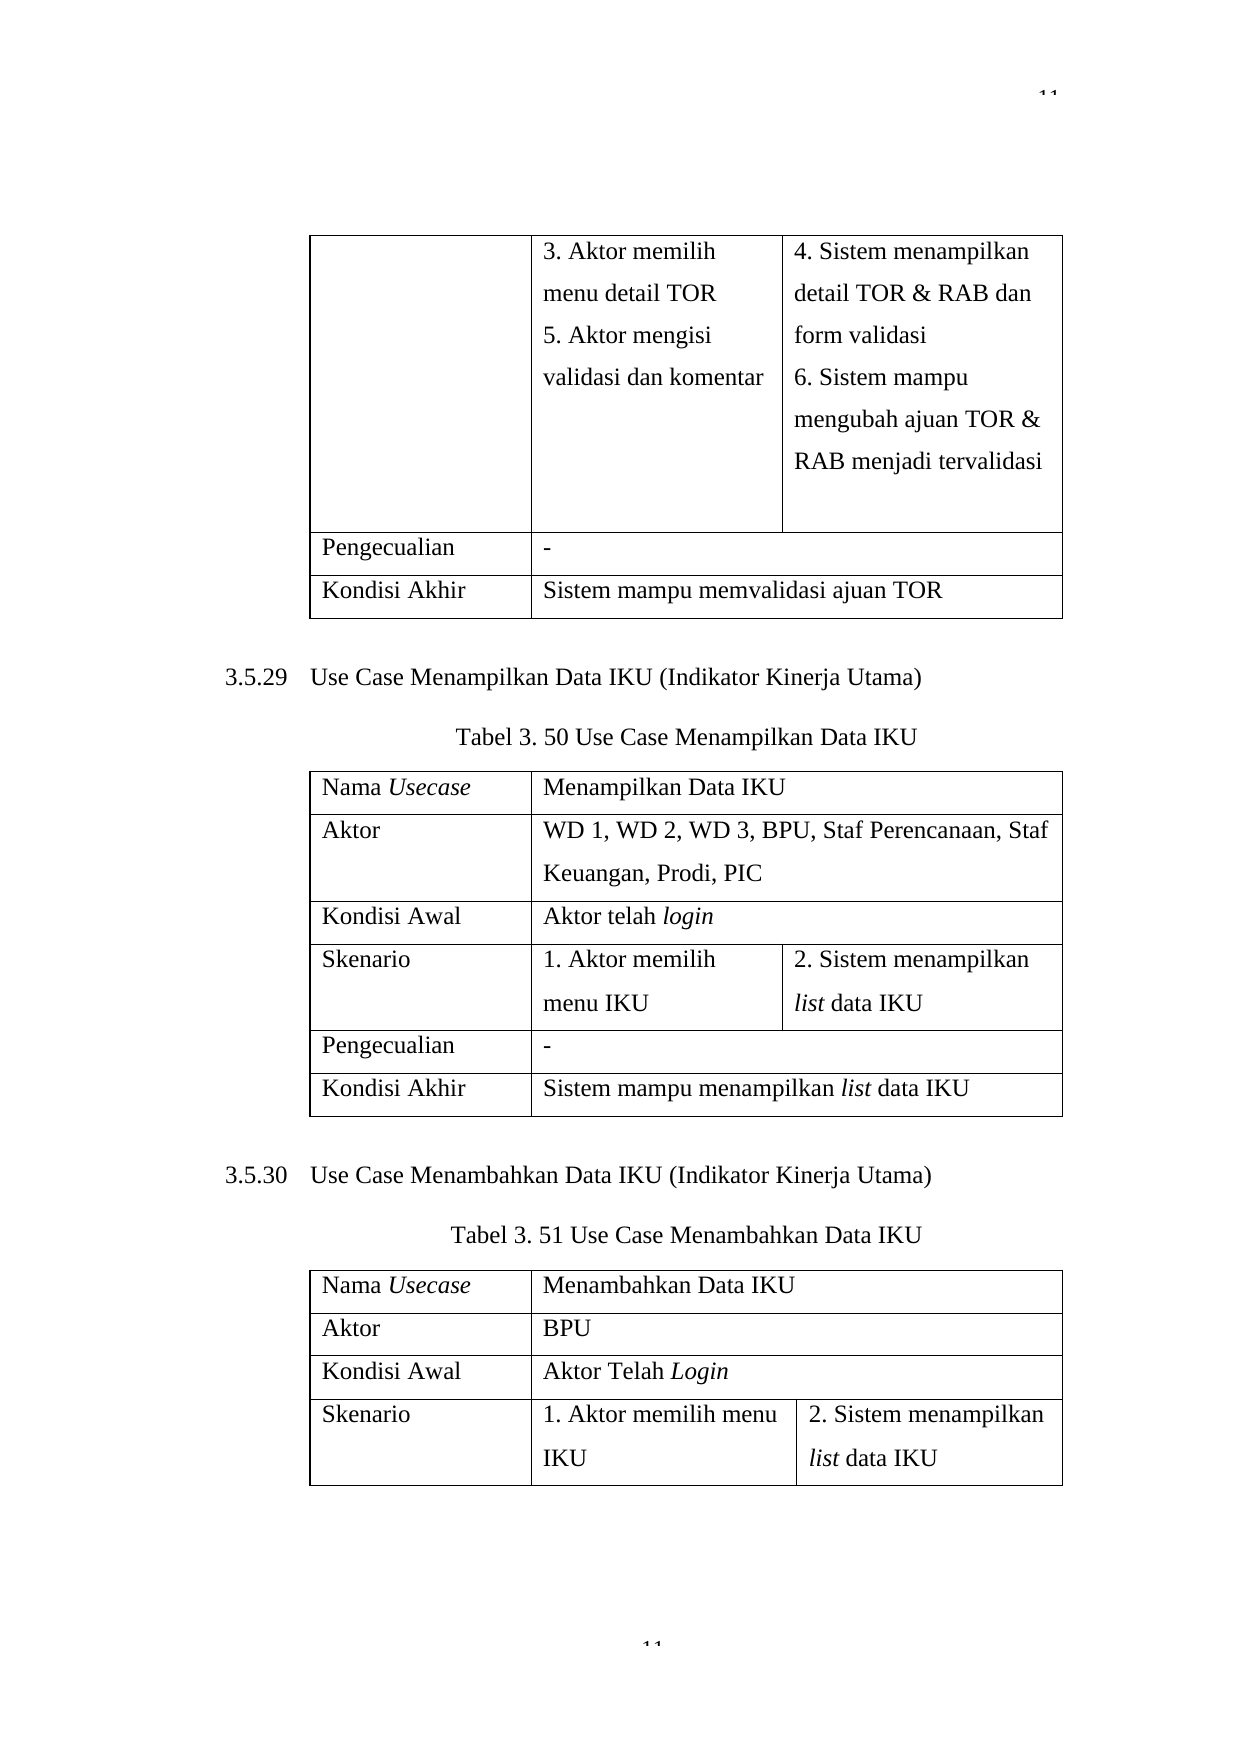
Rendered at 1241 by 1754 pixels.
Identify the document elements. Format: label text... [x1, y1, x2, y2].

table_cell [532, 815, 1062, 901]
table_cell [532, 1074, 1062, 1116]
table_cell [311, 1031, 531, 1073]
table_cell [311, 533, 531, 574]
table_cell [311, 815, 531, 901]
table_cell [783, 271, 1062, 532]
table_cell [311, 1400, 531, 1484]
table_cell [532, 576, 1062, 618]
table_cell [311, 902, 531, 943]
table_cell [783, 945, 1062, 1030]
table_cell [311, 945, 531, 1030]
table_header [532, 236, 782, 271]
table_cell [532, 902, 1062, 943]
list Use Case Menambahkan Data IKU (Indikator Kinerja Utama) [225, 1160, 1090, 1189]
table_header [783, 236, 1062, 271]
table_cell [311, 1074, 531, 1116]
text Tabel 3. 50 Use Case Menampilkan Data IKU [455, 722, 1090, 750]
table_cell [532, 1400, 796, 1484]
text Tabel 3. 51 Use Case Menambahkan Data IKU [450, 1220, 1090, 1249]
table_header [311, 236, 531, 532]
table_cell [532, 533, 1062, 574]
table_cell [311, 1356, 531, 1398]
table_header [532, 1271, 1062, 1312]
list Use Case Menampilkan Data IKU (Indikator Kinerja Utama) [225, 662, 1090, 691]
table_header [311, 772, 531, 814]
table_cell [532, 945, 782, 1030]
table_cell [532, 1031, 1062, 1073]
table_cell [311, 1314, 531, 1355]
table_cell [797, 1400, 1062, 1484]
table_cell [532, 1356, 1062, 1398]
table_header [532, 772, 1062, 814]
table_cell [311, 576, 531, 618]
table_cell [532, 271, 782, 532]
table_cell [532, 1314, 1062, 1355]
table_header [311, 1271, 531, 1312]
